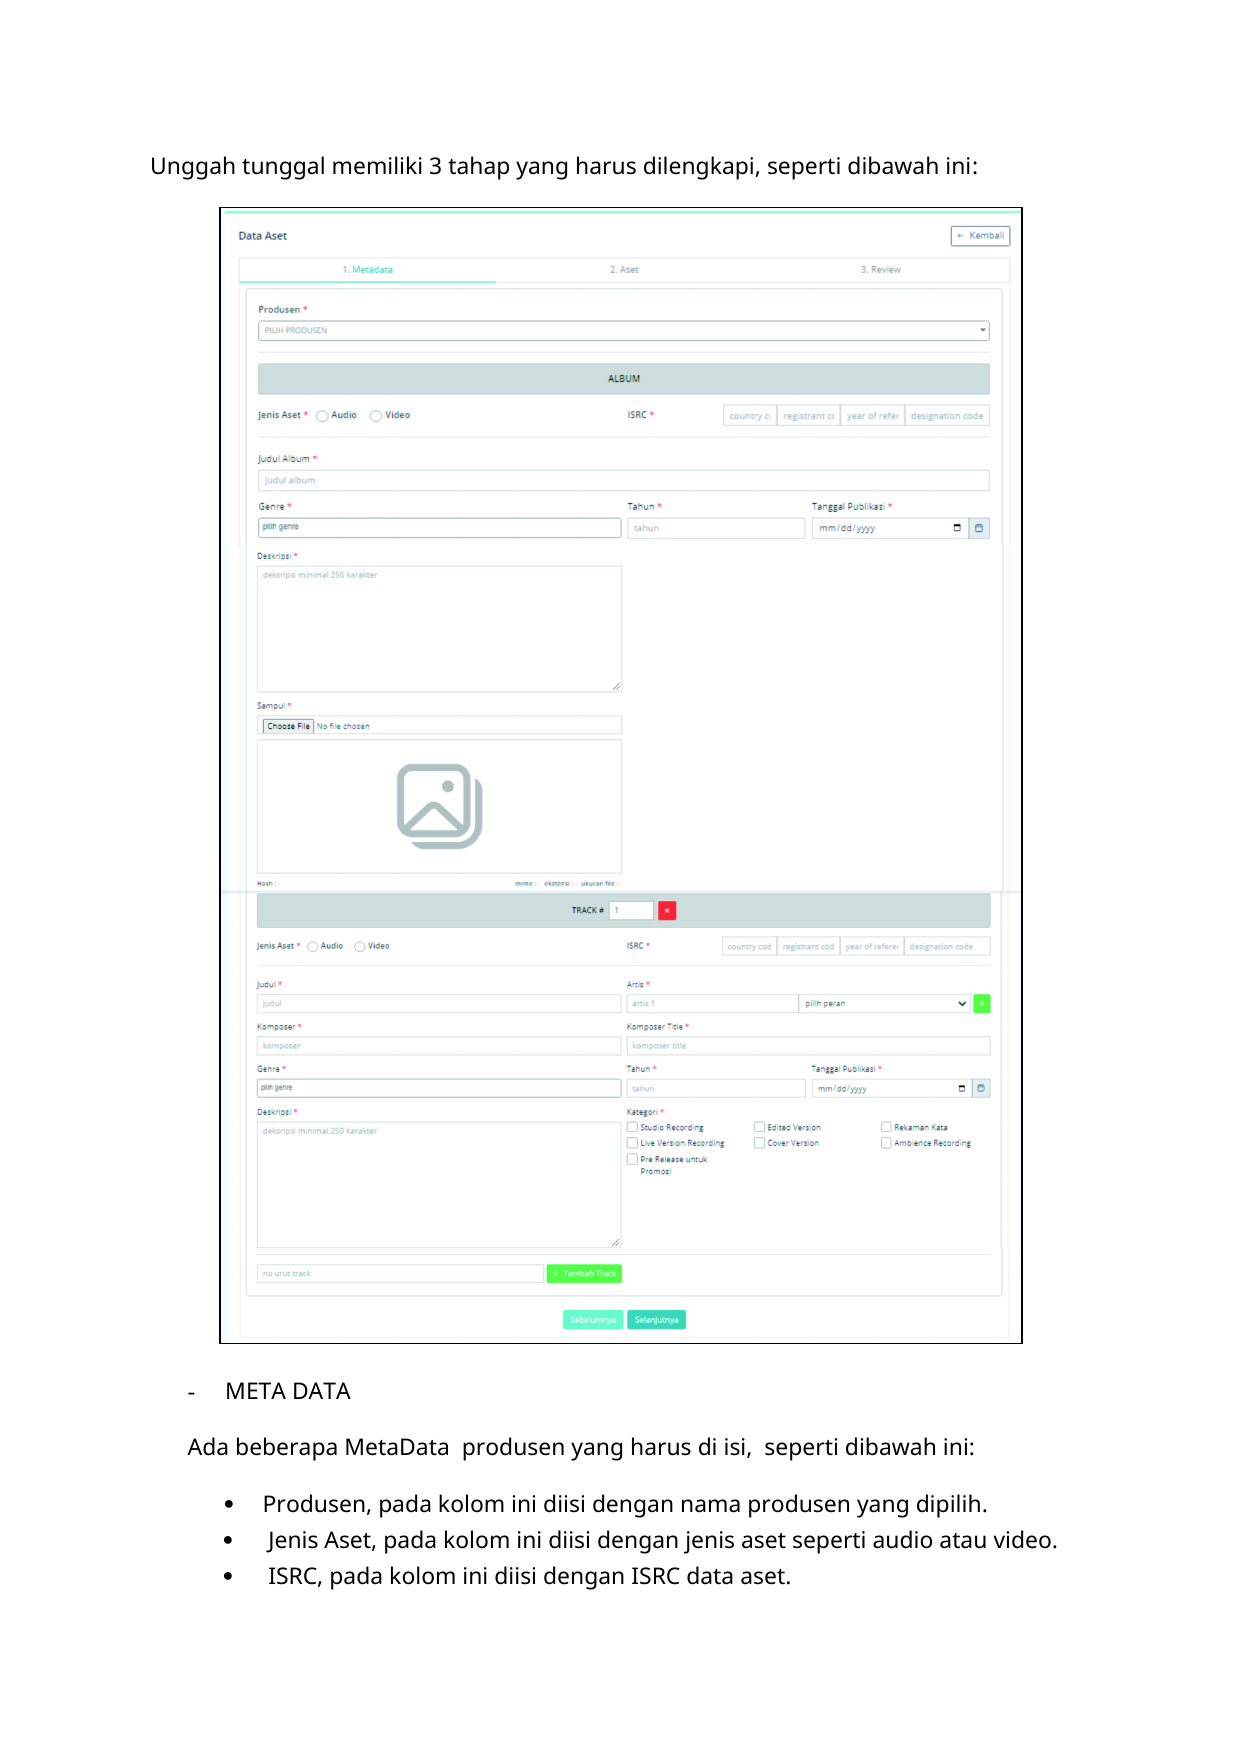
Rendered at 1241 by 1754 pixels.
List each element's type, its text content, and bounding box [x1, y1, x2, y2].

text Ada beberapa MetaData produsen yang harus di isi, seperti dibawah ini: [150, 1431, 1090, 1463]
list ISRC, pada kolom ini diisi dengan ISRC data aset. [224, 1560, 1090, 1591]
list Produsen, pada kolom ini diisi dengan nama produsen yang dipilih. [225, 1488, 1090, 1519]
picture [221, 208, 1021, 1343]
list Jenis Aset, pada kolom ini diisi dengan jenis aset seperti audio atau video. [224, 1524, 1090, 1555]
text Unggah tunggal memiliki 3 tahap yang harus dilengkapi, seperti dibawah ini: [150, 150, 1090, 181]
